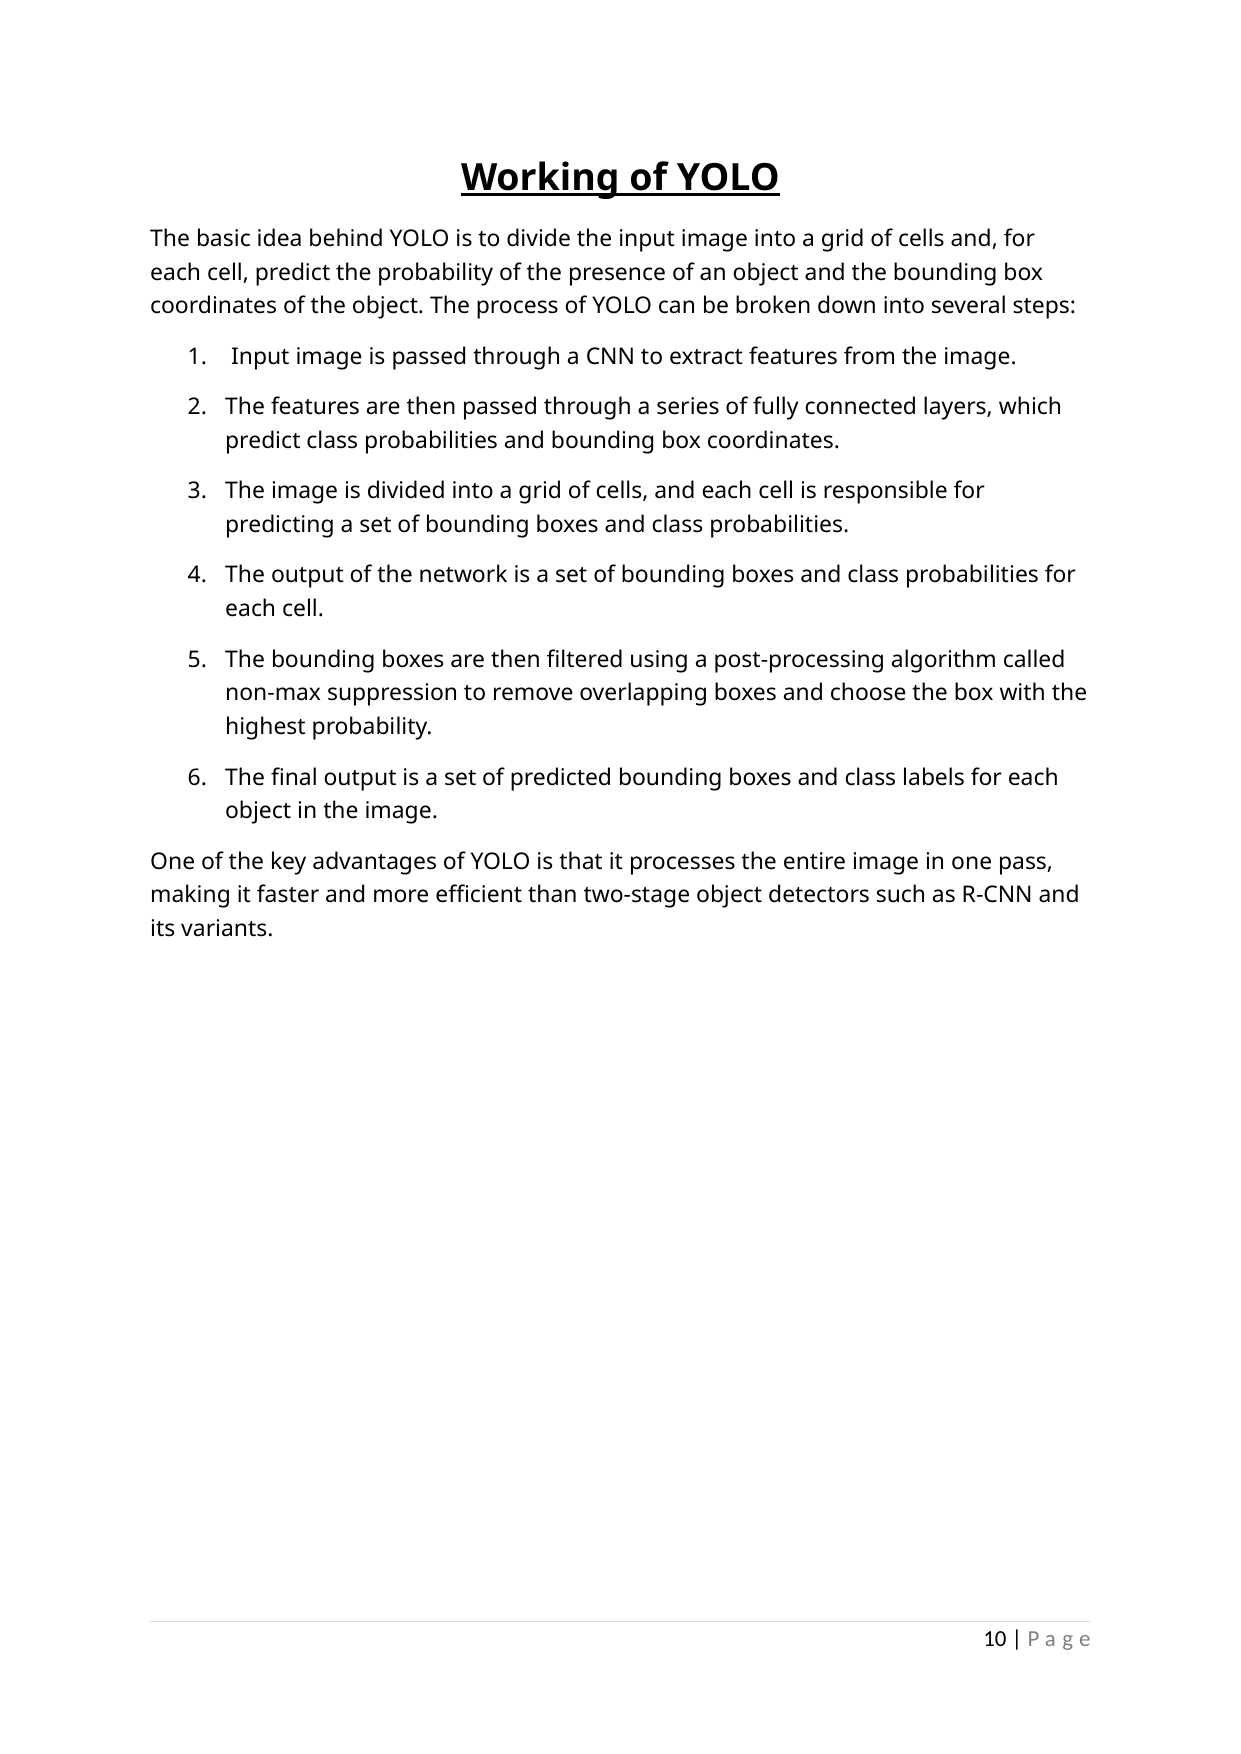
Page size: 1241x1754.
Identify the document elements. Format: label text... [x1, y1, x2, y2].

list The final output is a set of predicted bounding boxes and class labels for each object in the image. [187, 761, 1090, 826]
list The image is divided into a grid of cells, and each cell is responsible for predicting a set of bounding boxes and class probabilities. [187, 474, 1090, 539]
list The output of the network is a set of bounding boxes and class probabilities for each cell. [187, 558, 1090, 623]
text The basic idea behind YOLO is to divide the input image into a grid of cells and, for each cell, predict the probability of the presence of an object and the bounding box coordinates of the object. The process of YOLO can be broken down into several steps: [150, 222, 1090, 321]
list The features are then passed through a series of fully connected layers, which predict ‌class probabilities and bounding box coordinates. [187, 390, 1090, 455]
text Working of YOLO [150, 150, 1090, 201]
list The bounding boxes are then filtered using a post-processing algorithm called non-max suppression to remove overlapping boxes and choose the box with the highest probability. [187, 643, 1090, 741]
list Input image is passed through a CNN to extract features from the image. [187, 340, 1090, 371]
text One of the key advantages of YOLO is that it processes the entire image in one pass, making it faster and more efficient than two-stage object detectors such as R-CNN and its variants. [150, 845, 1090, 943]
